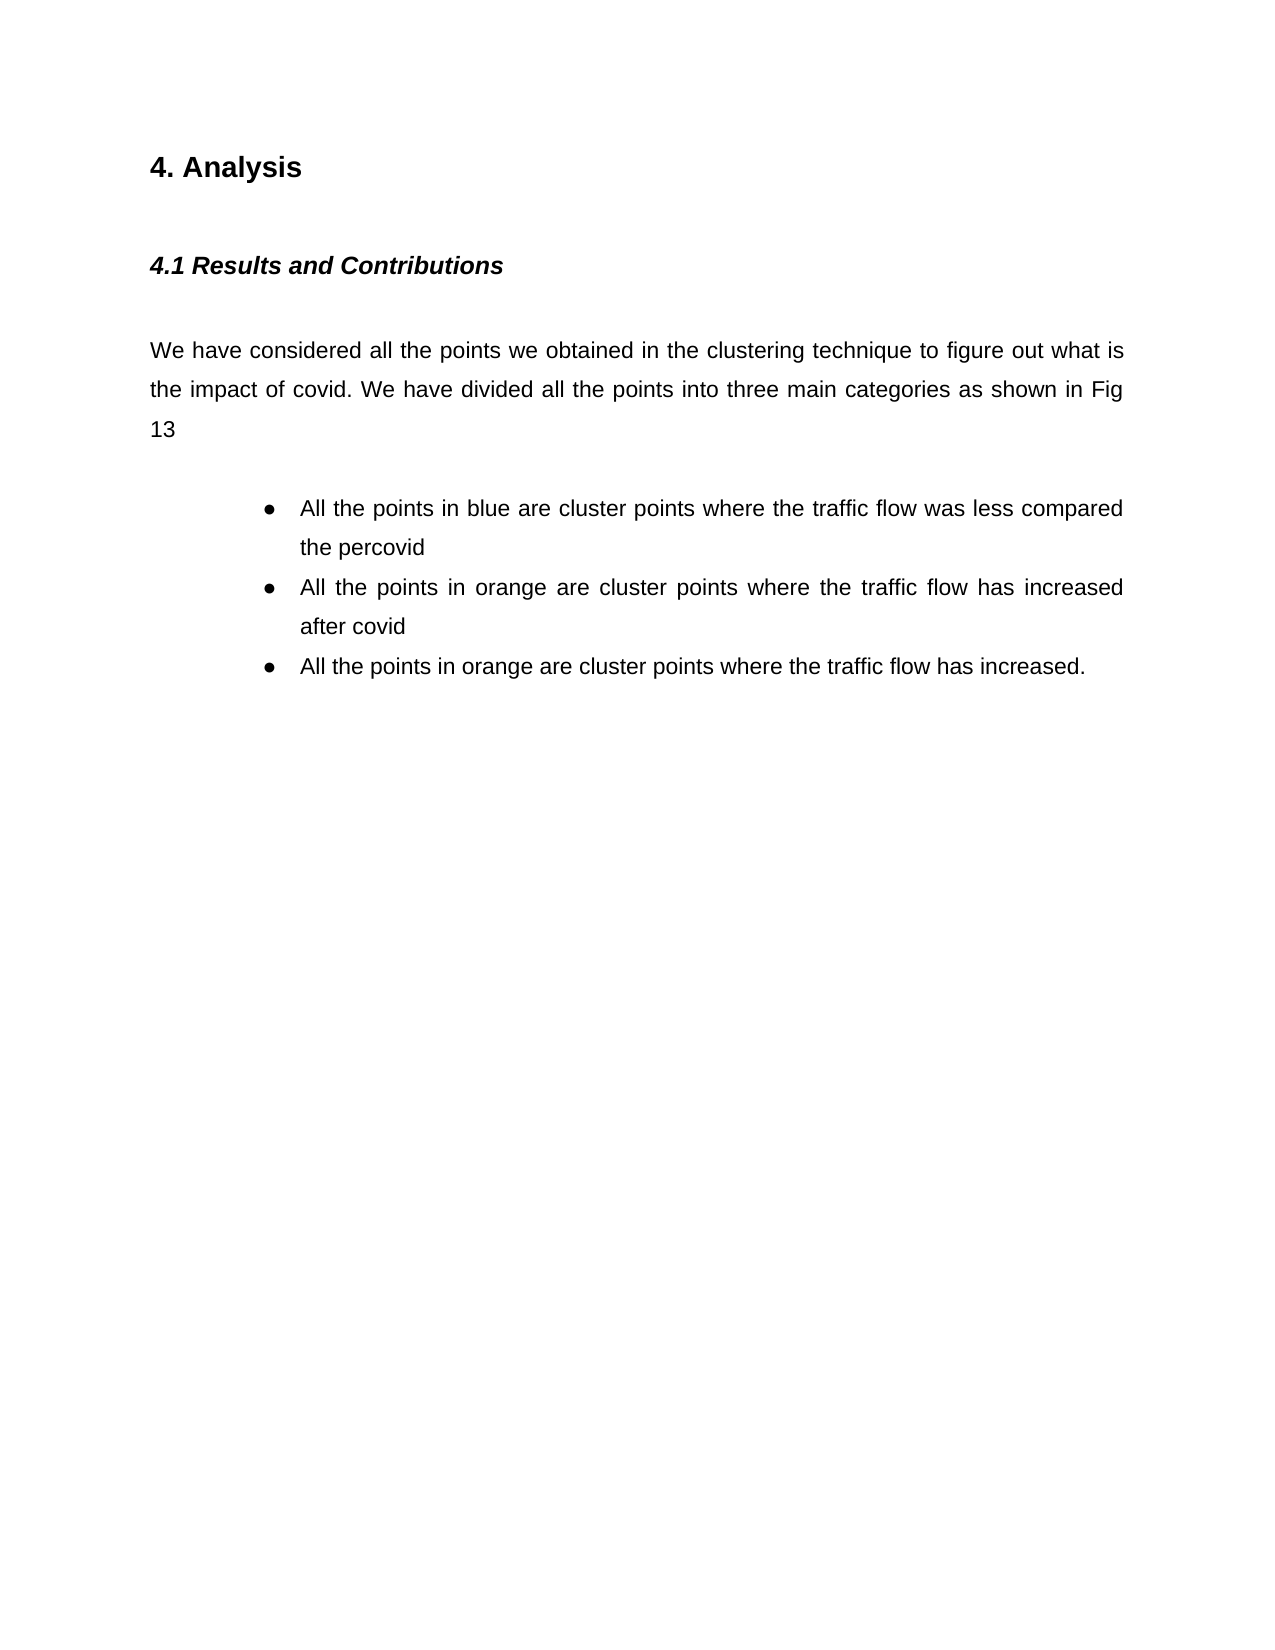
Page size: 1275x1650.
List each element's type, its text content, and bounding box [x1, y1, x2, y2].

list All the points in orange are cluster points where the traffic flow has increased after covid [262, 574, 1125, 639]
text 4.1 Results and Contributions [150, 251, 1125, 279]
text We have considered all the points we obtained in the clustering technique to figure out what is the impact of covid. We have divided all the points into three main categories as shown in Fig 13 [150, 337, 1125, 442]
text 4. Analysis [150, 150, 1125, 183]
list All the points in blue are cluster points where the traffic flow was less compared the percovid [262, 495, 1125, 561]
list All the points in orange are cluster points where the traffic flow has increased. [262, 653, 1125, 679]
